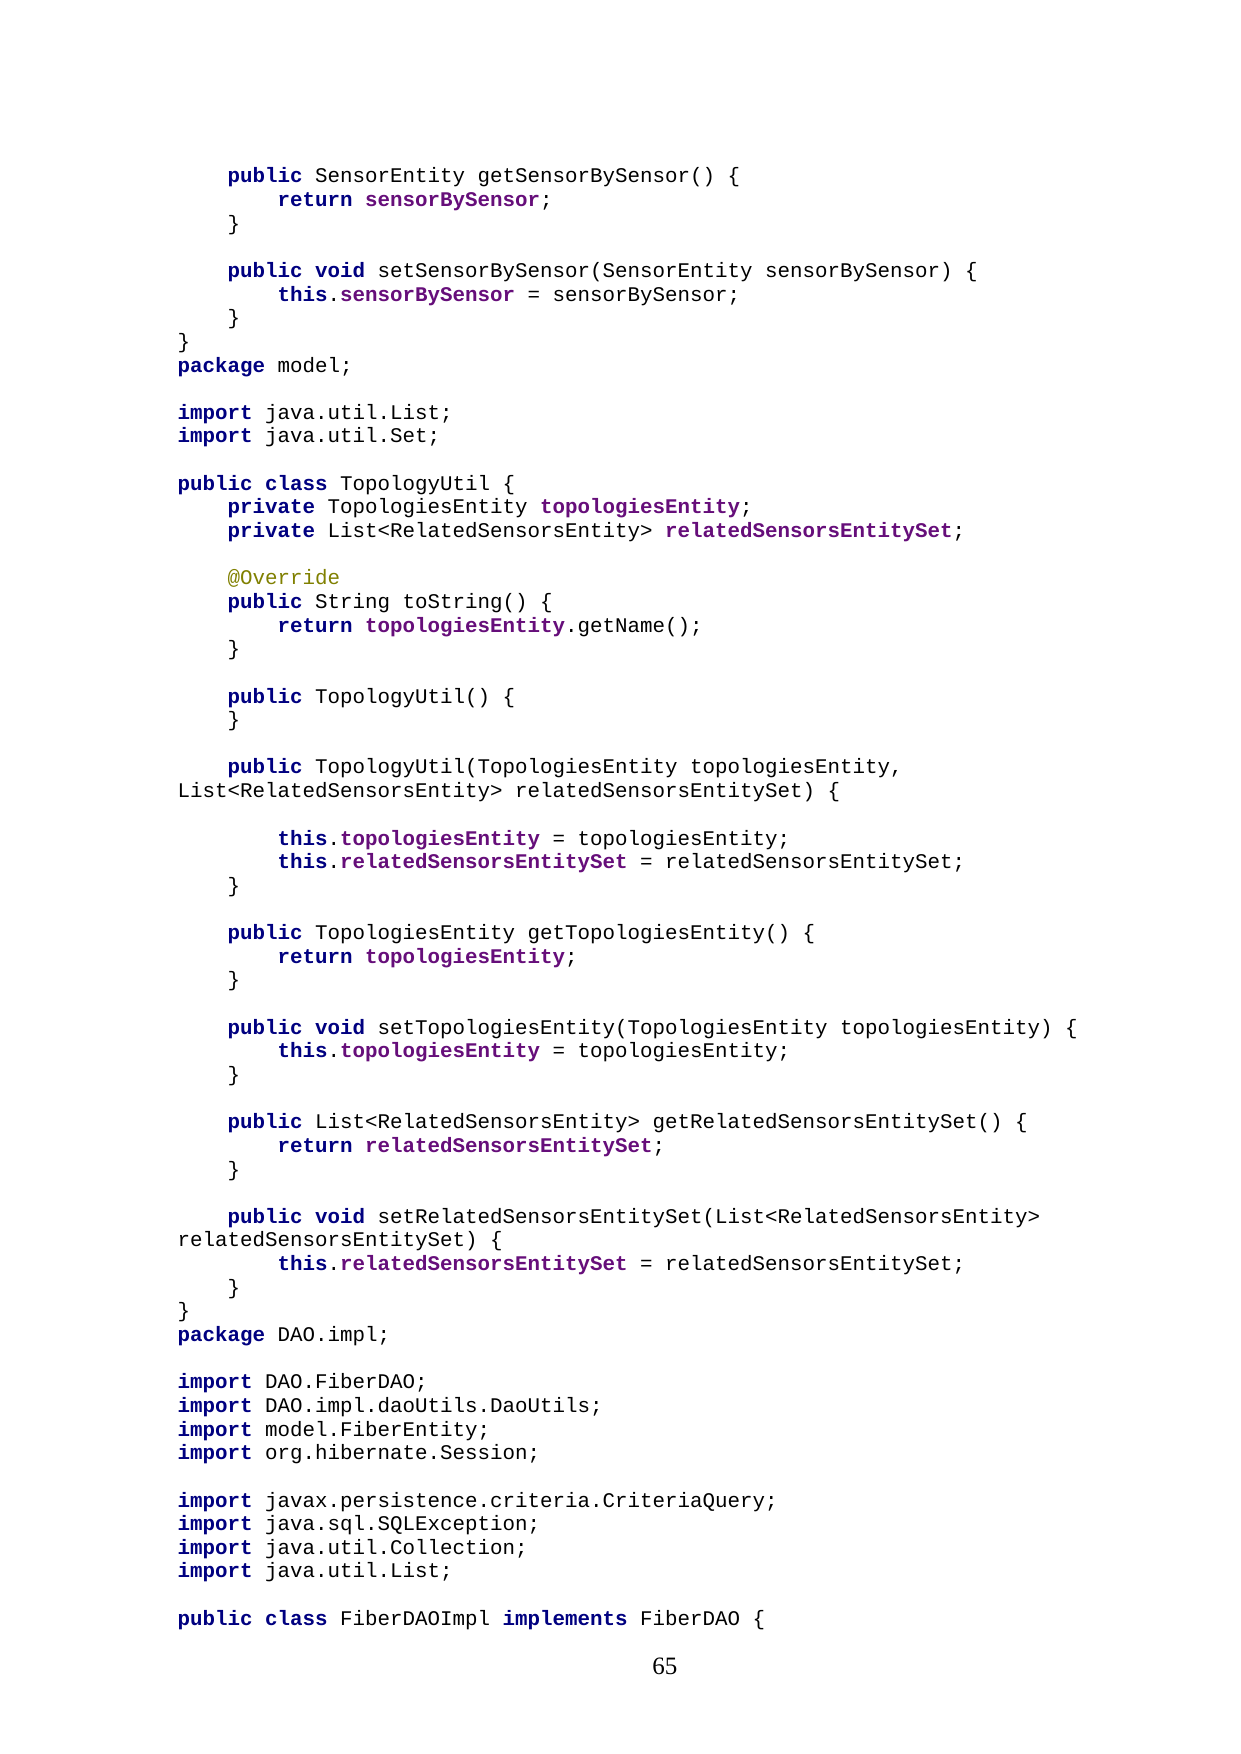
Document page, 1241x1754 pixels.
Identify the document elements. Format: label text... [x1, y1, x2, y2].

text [177, 118, 1152, 354]
text package model; import java.util.List; import java.util.Set; public class TopologyUtil { private TopologiesEntity topologiesEntity; private List<RelatedSensorsEntity> relatedSensorsEntitySet; @Override public String toString() { return topologiesEntity.getName(); } public TopologyUtil() { } public TopologyUtil(TopologiesEntity topologiesEntity, List<RelatedSensorsEntity> relatedSensorsEntitySet) { this.topologiesEntity = topologiesEntity; this.relatedSensorsEntitySet = relatedSensorsEntitySet; } public TopologiesEntity getTopologiesEntity() { return topologiesEntity; } public void setTopologiesEntity(TopologiesEntity topologiesEntity) { this.topologiesEntity = topologiesEntity; } public List<RelatedSensorsEntity> getRelatedSensorsEntitySet() { return relatedSensorsEntitySet; } public void setRelatedSensorsEntitySet(List<RelatedSensorsEntity> relatedSensorsEntitySet) { this.relatedSensorsEntitySet = relatedSensorsEntitySet; } } [177, 354, 1152, 1324]
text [177, 1324, 1152, 1631]
